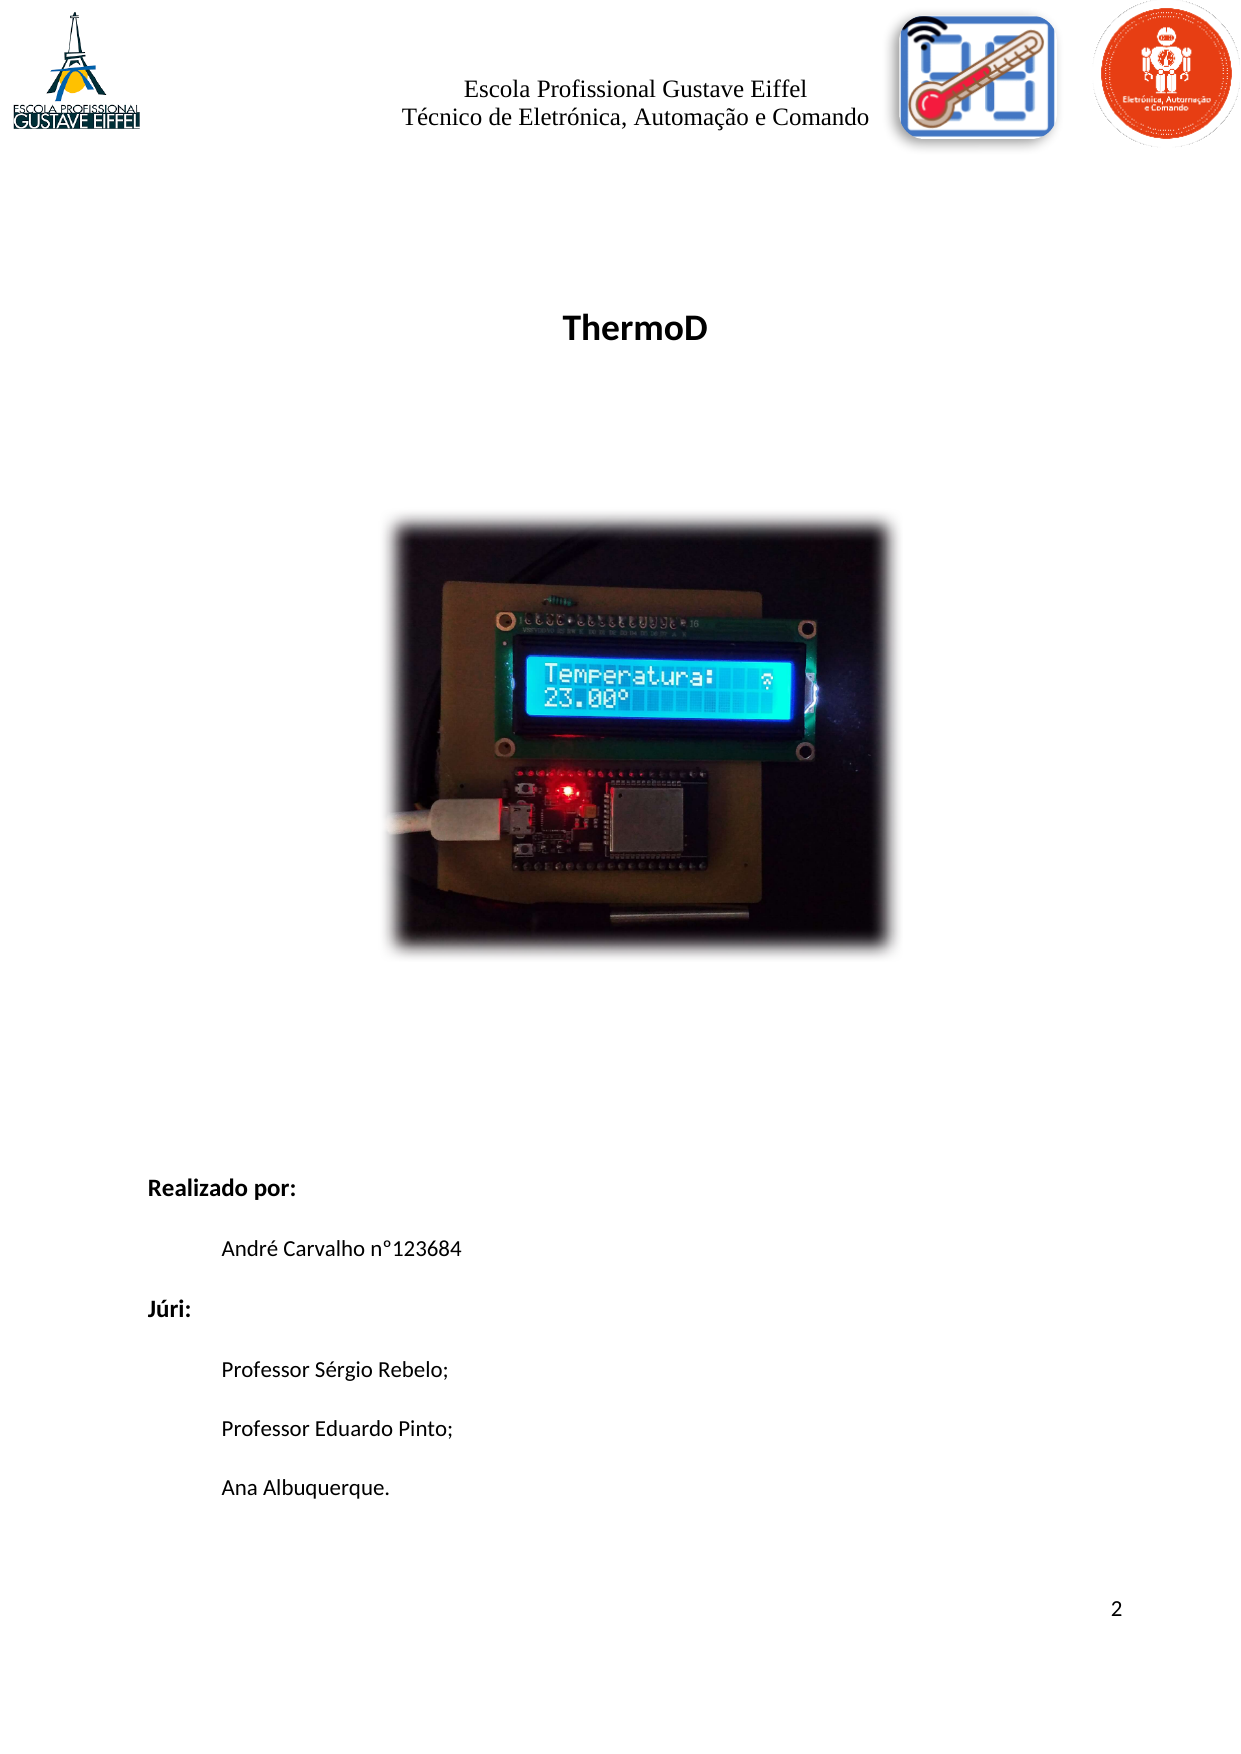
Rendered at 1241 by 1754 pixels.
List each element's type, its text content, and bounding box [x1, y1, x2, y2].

text Ana Albuquerque. [221, 1473, 1122, 1501]
picture [2, 0, 150, 142]
text Realizado por: [148, 1172, 1122, 1202]
text Professor Eduardo Pinto; [221, 1414, 1122, 1442]
text André Carvalho nº123684 [221, 1234, 1122, 1262]
picture [408, 537, 876, 935]
text Professor Sérgio Rebelo; [221, 1355, 1122, 1383]
picture [899, 15, 1057, 139]
picture [1092, 0, 1240, 148]
text Júri: [148, 1293, 1122, 1323]
title ThermoD [148, 304, 1122, 349]
